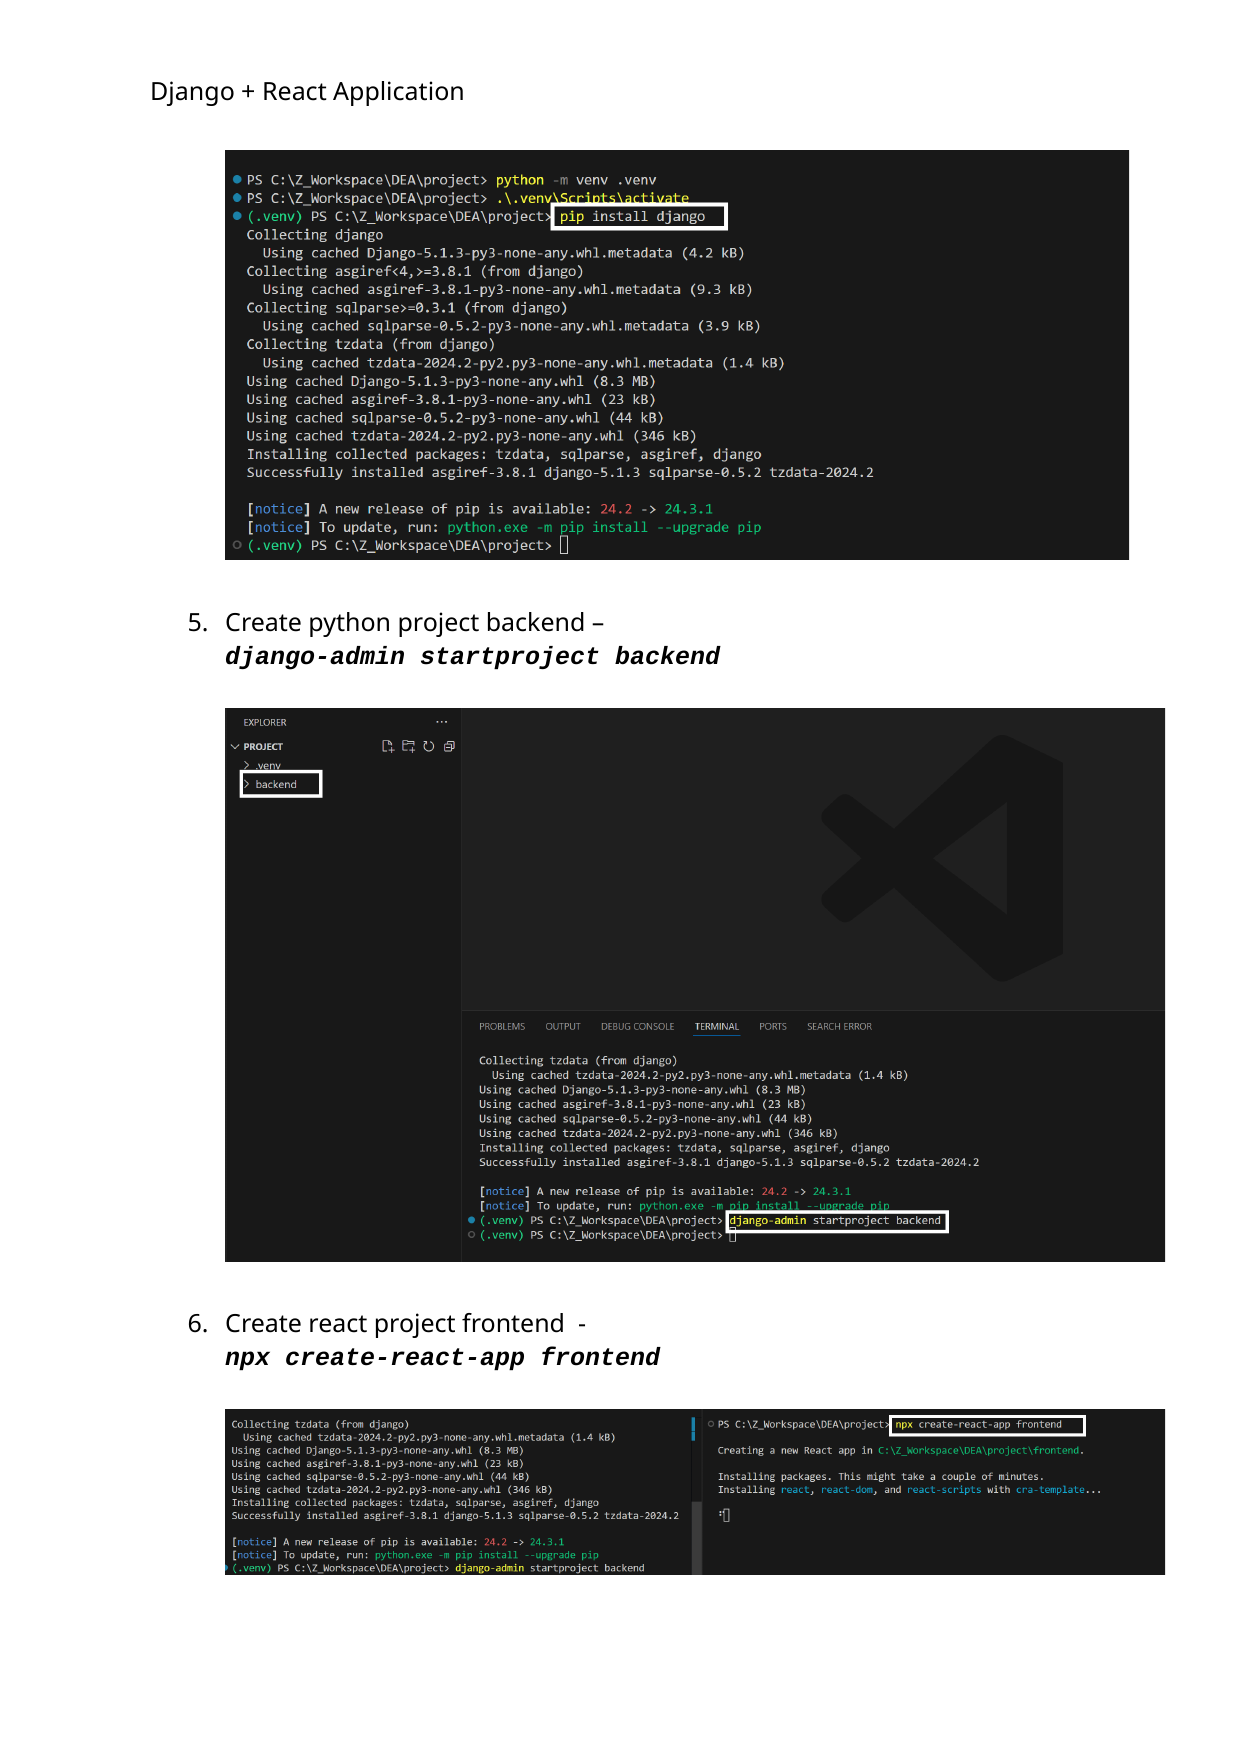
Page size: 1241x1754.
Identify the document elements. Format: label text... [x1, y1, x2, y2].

picture [225, 150, 1130, 560]
picture [225, 708, 1166, 1262]
picture [225, 1409, 1166, 1575]
list Create python project backend – [187, 604, 1090, 638]
list Create react project frontend - [187, 1305, 1090, 1339]
list npx create-react-app frontend [225, 1344, 1090, 1373]
list django-admin startproject backend [225, 643, 1090, 672]
